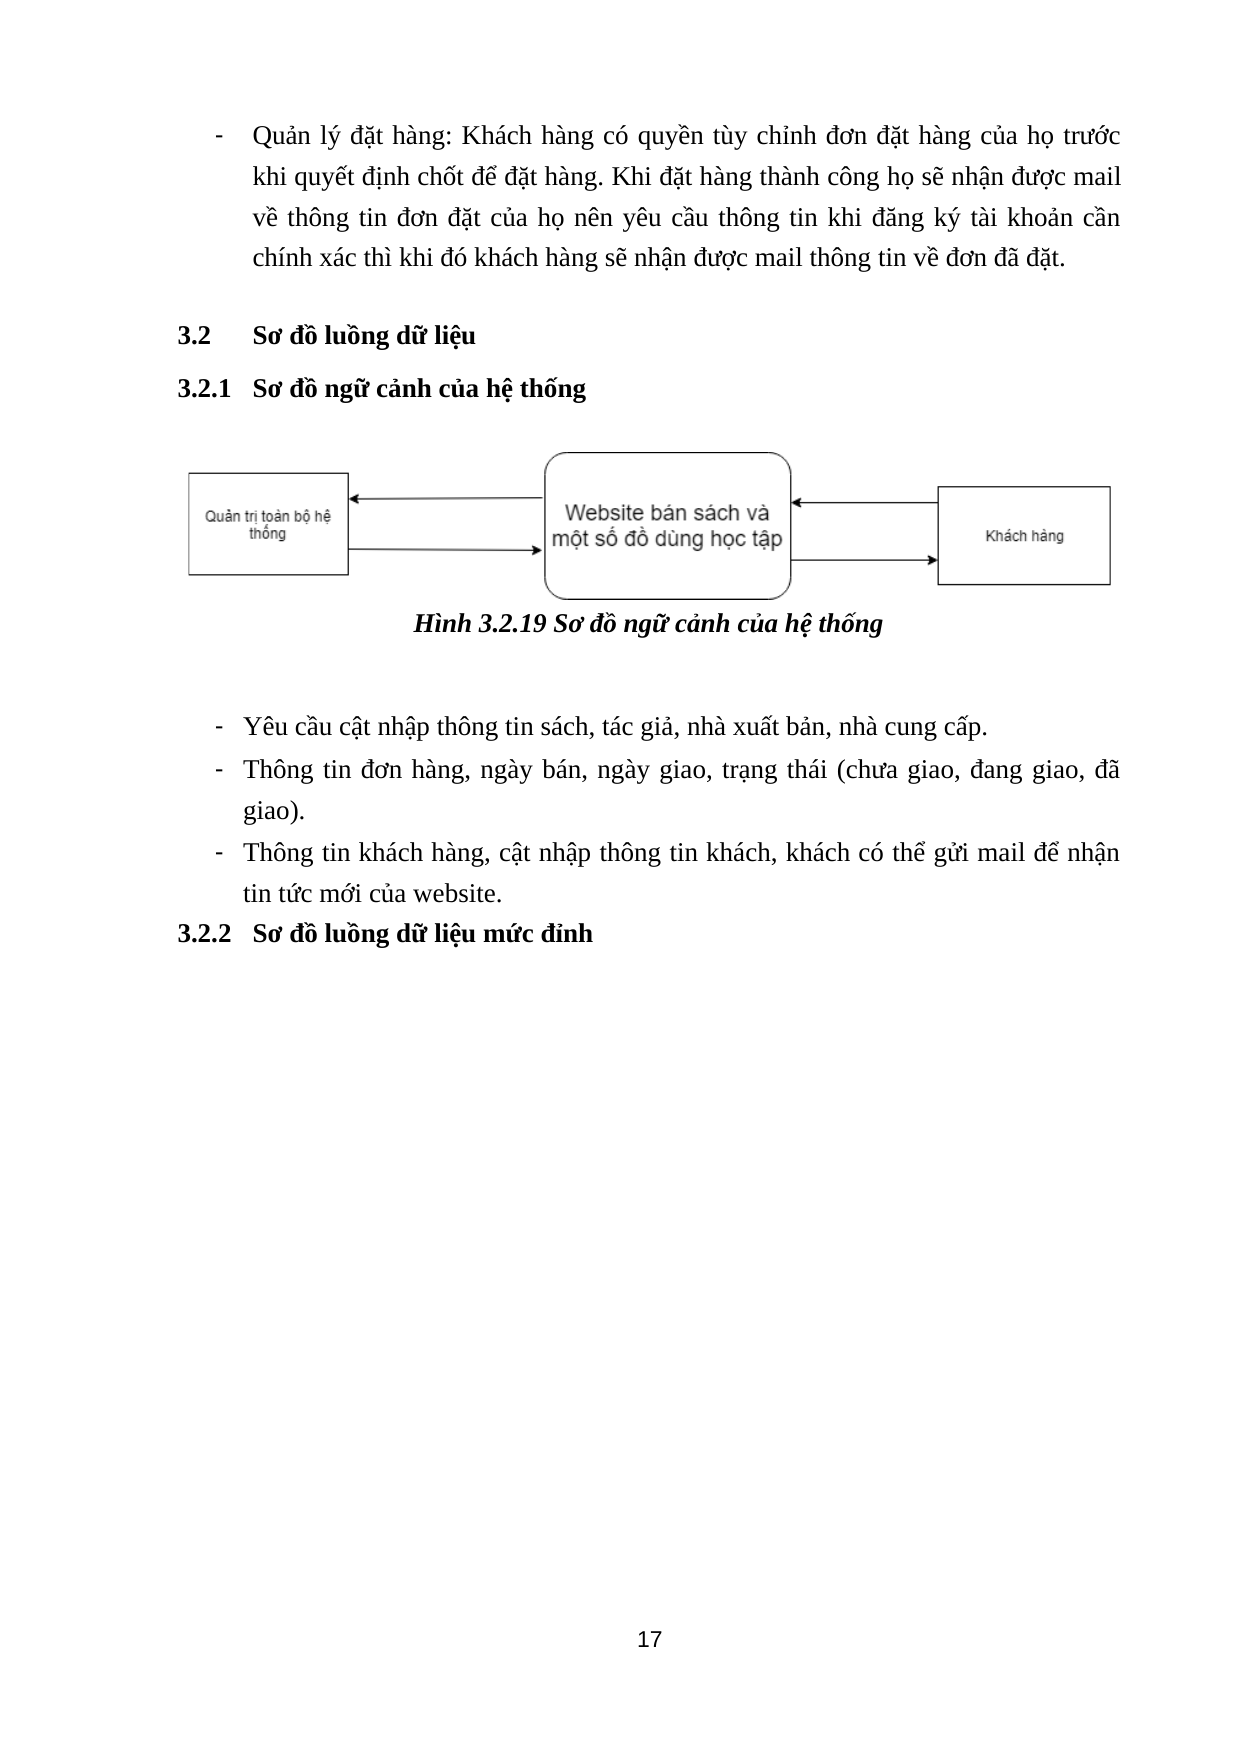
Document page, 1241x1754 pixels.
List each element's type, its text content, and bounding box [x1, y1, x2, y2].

list Thông tin khách hàng, cật nhập thông tin khách, khách có thể gửi mail để nhận tin tức mới của website. [215, 835, 1122, 908]
list 3.2.2 Sơ đồ luồng dữ liệu mức đỉnh [177, 918, 1122, 949]
list Sơ đồ ngữ cảnh của hệ thống [177, 372, 1122, 403]
list Yêu cầu cật nhập thông tin sách, tác giả, nhà xuất bản, nhà cung cấp. [215, 709, 1122, 742]
picture [188, 452, 1111, 600]
subtitle Sơ đồ luồng dữ liệu [177, 319, 1122, 350]
list Quản lý đặt hàng: Khách hàng có quyền tùy chỉnh đơn đặt hàng của họ trước khi quyết định chốt để đặt hàng. Khi đặt hàng thành công họ sẽ nhận được mail về thông tin đơn đặt của họ nên yêu cầu thông tin khi đăng ký tài khoản cần chính xác thì khi đó khách hàng sẽ nhận được mail thông tin về đơn đã đặt. [215, 118, 1122, 272]
list Thông tin đơn hàng, ngày bán, ngày giao, trạng thái (chưa giao, đang giao, đã giao). [215, 752, 1122, 826]
text Hình 3.2.1 Sơ đồ ngữ cảnh của hệ thống [177, 608, 1122, 639]
